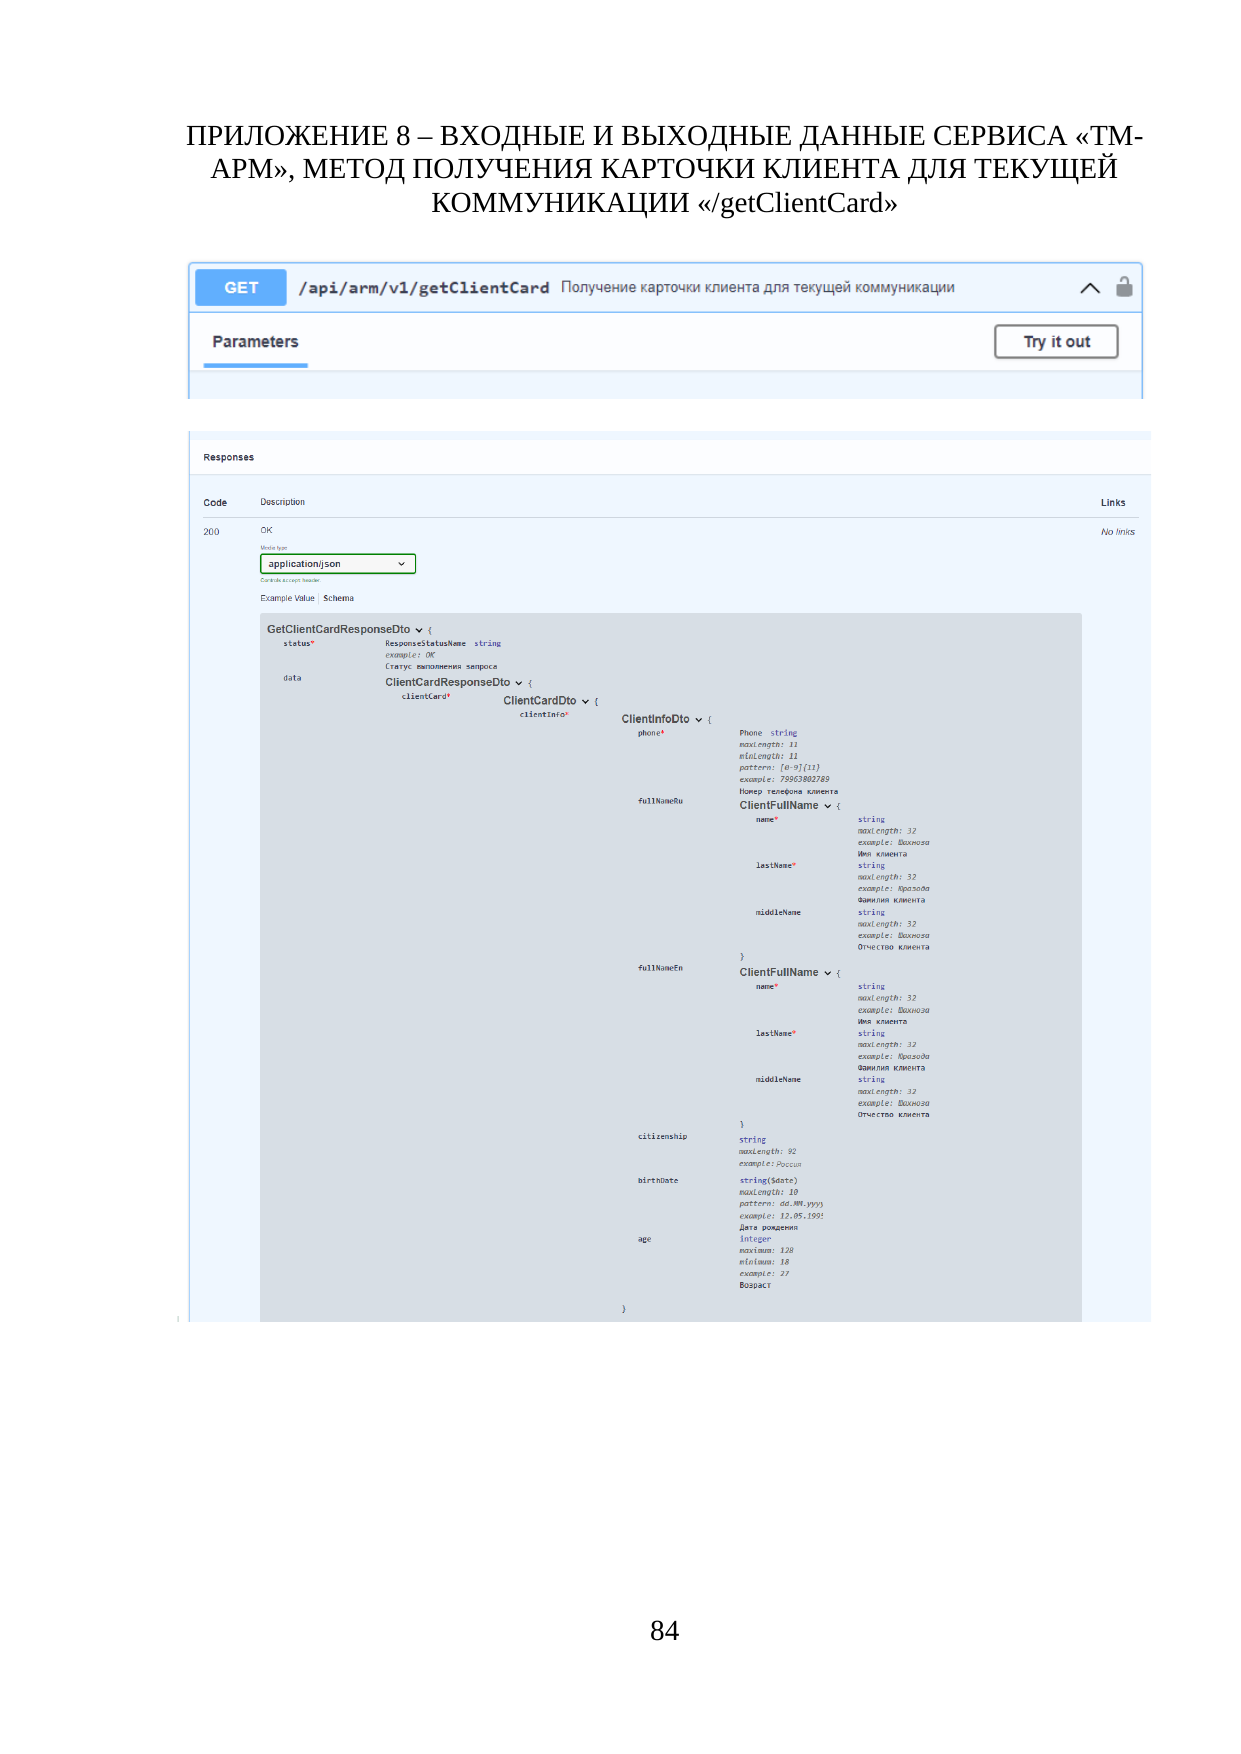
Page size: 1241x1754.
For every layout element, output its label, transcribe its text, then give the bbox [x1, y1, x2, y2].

picture [177, 252, 1152, 399]
picture [177, 431, 1152, 1322]
subtitle ПРИЛОЖЕНИЕ 8 – ВХОДНЫЕ И ВЫХОДНЫЕ ДАННЫЕ СЕРВИСА «TM-АРМ», МЕТОД ПОЛУЧЕНИЯ КАРТОЧКИ КЛИЕНТА ДЛЯ ТЕКУЩЕЙ КОММУНИКАЦИИ «/getClientCard» [177, 118, 1152, 219]
